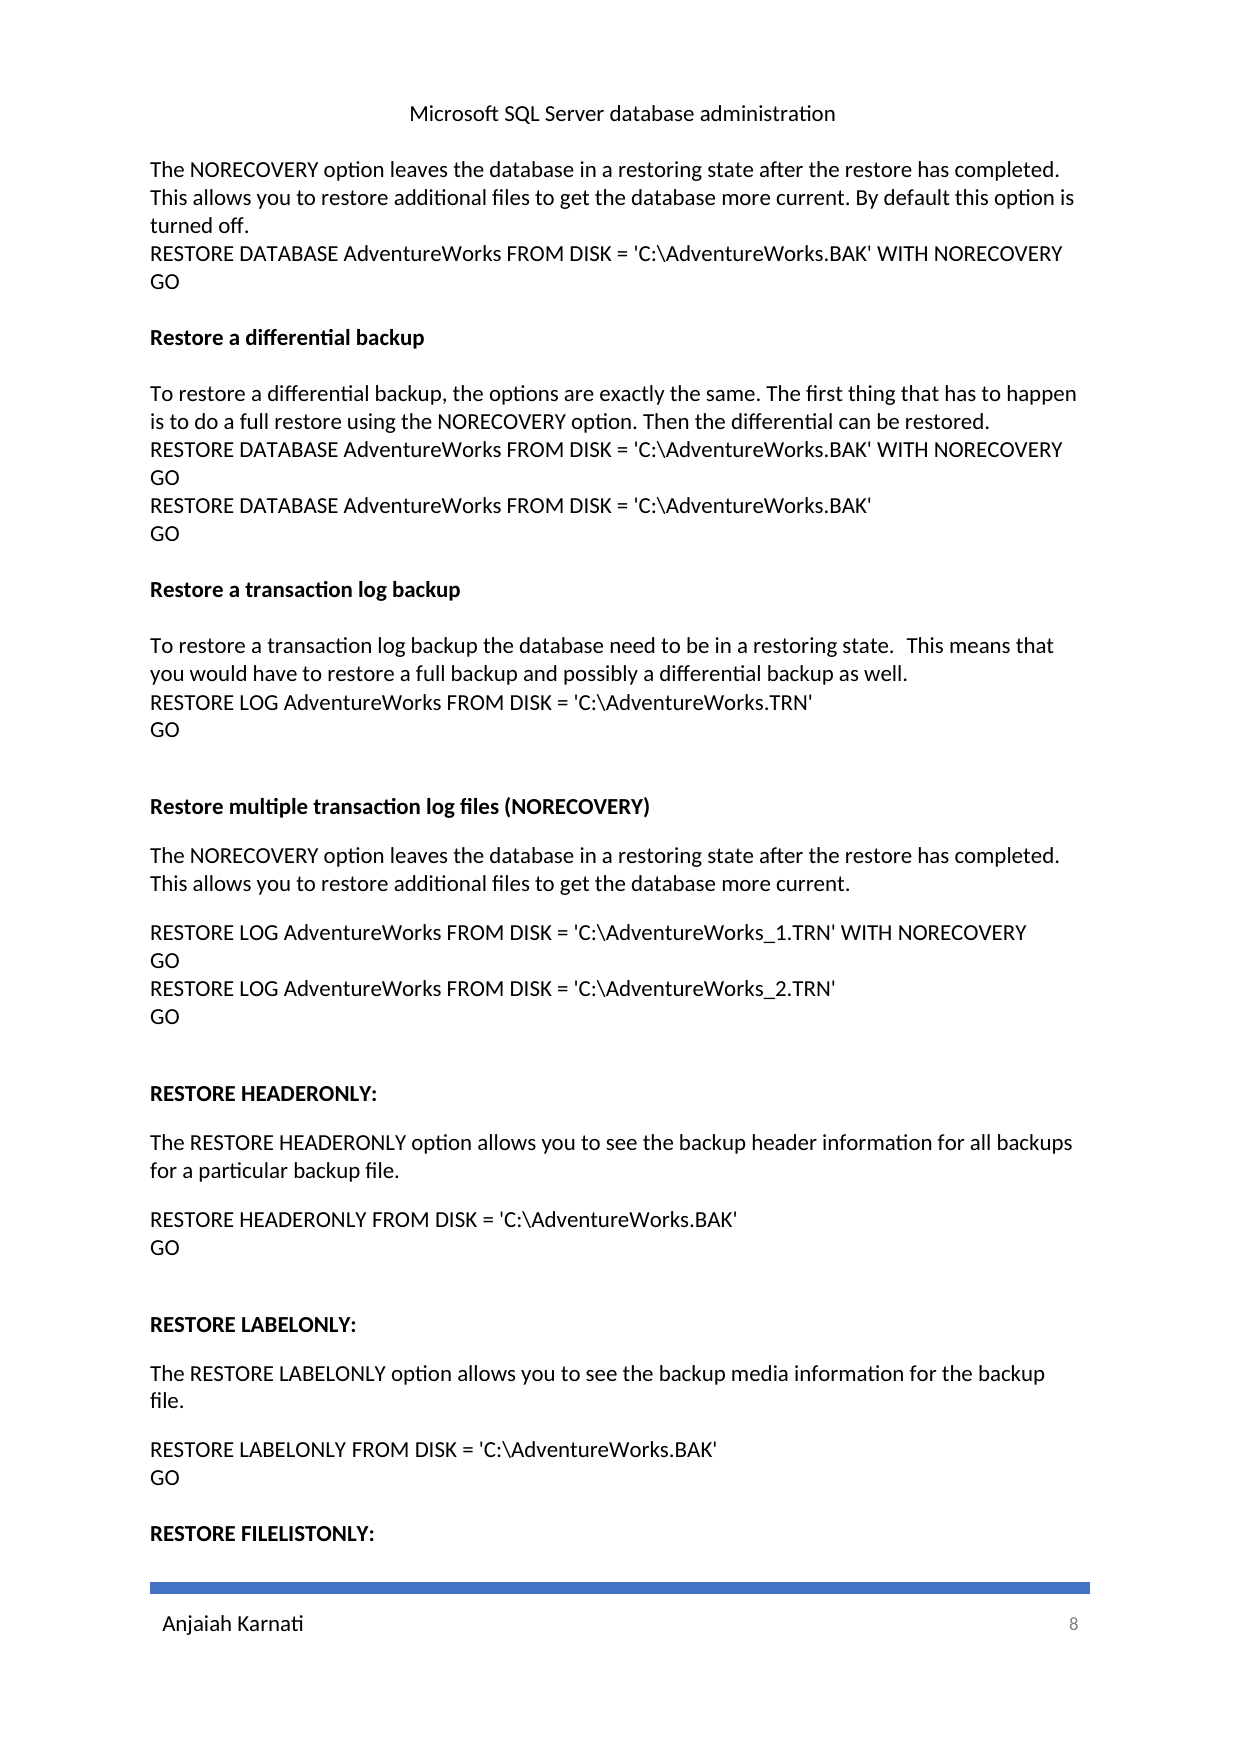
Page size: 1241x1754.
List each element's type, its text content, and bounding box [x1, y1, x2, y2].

text GO [150, 1002, 1090, 1030]
text RESTORE LOG AdventureWorks FROM DISK = 'C:\AdventureWorks_1.TRN' WITH NORECOVERY [150, 918, 1090, 946]
text GO [150, 1233, 1090, 1261]
text RESTORE HEADERONLY FROM DISK = 'C:\AdventureWorks.BAK' [150, 1205, 1090, 1233]
text RESTORE HEADERONLY: [150, 1079, 1090, 1107]
text RESTORE DATABASE AdventureWorks FROM DISK = 'C:\AdventureWorks.BAK' WITH NORECOVERY [150, 435, 1090, 463]
text The RESTORE HEADERONLY option allows you to see the backup header information for all backups for a particular backup file. [150, 1128, 1090, 1184]
text GO [150, 946, 1090, 974]
text Restore a differential backup [150, 323, 1090, 351]
text RESTORE LOG AdventureWorks FROM DISK = 'C:\AdventureWorks.TRN' [150, 688, 1090, 716]
text GO [150, 716, 1090, 744]
text RESTORE FILELISTONLY: [150, 1519, 1090, 1548]
text Restore multiple transaction log files (NORECOVERY) [150, 792, 1090, 821]
text To restore a transaction log backup the database need to be in a restoring state. This means that you would have to restore a full backup and possibly a differential backup as well. [150, 632, 1090, 688]
text RESTORE LOG AdventureWorks FROM DISK = 'C:\AdventureWorks_2.TRN' [150, 974, 1090, 1002]
text RESTORE DATABASE AdventureWorks FROM DISK = 'C:\AdventureWorks.BAK' WITH NORECOVERY [150, 239, 1090, 267]
text Restore a transaction log backup [150, 576, 1090, 603]
text The RESTORE LABELONLY option allows you to see the backup media information for the backup file. [150, 1359, 1090, 1415]
text GO [150, 519, 1090, 547]
text RESTORE LABELONLY: [150, 1310, 1090, 1338]
text GO [150, 1463, 1090, 1492]
text RESTORE DATABASE AdventureWorks FROM DISK = 'C:\AdventureWorks.BAK' [150, 491, 1090, 519]
text GO [150, 463, 1090, 491]
text The NORECOVERY option leaves the database in a restoring state after the restore has completed. This allows you to restore additional files to get the database more current. By default this option is turned off. [150, 155, 1090, 239]
text RESTORE LABELONLY FROM DISK = 'C:\AdventureWorks.BAK' [150, 1436, 1090, 1463]
text To restore a differential backup, the options are exactly the same. The first thing that has to happen is to do a full restore using the NORECOVERY option. Then the differential can be restored. [150, 379, 1090, 435]
text The NORECOVERY option leaves the database in a restoring state after the restore has completed. This allows you to restore additional files to get the database more current. [150, 841, 1090, 897]
text GO [150, 267, 1090, 295]
